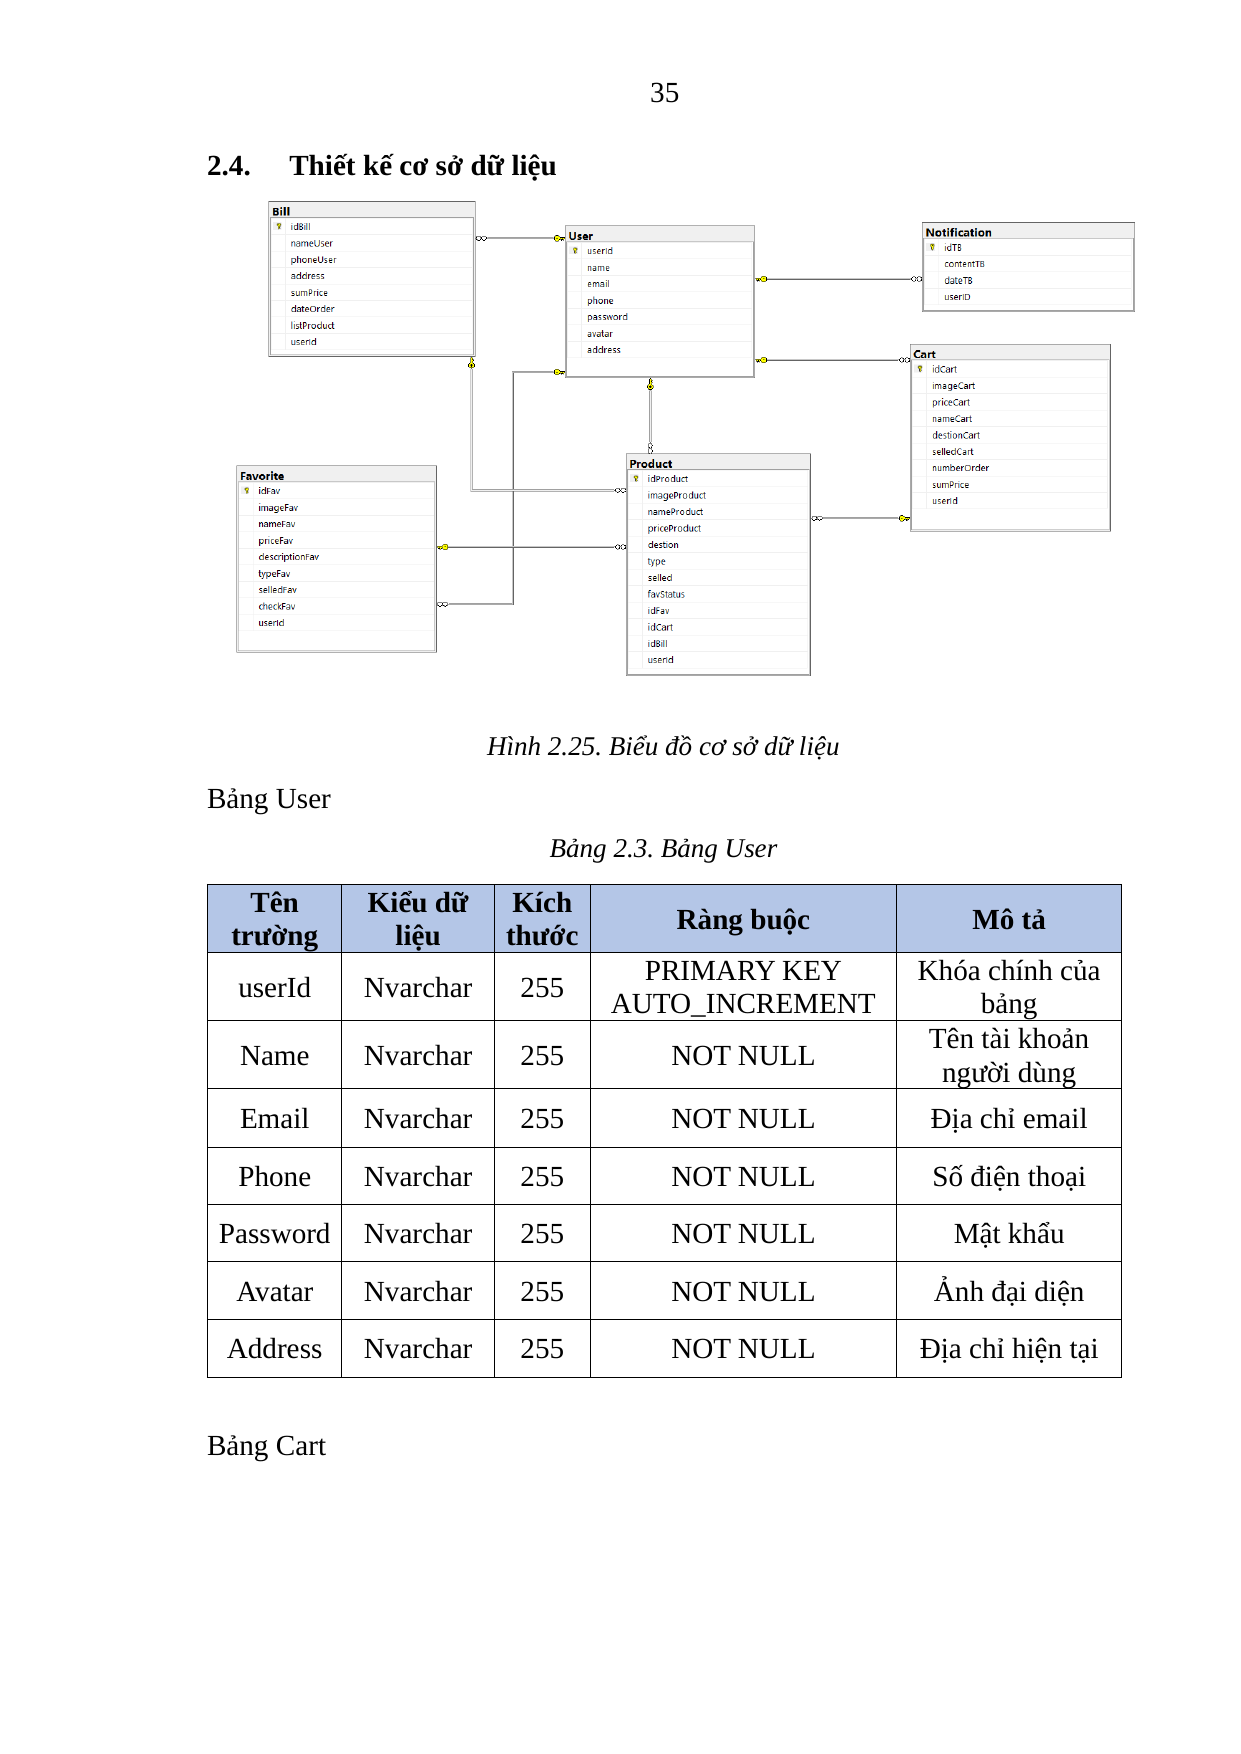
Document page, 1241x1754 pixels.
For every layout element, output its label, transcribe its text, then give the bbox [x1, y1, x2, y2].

table_cell Nvarchar [342, 1262, 494, 1319]
table_cell Địa chỉ hiện tại [897, 1320, 1121, 1377]
table_cell Nvarchar [342, 953, 494, 1020]
table_header Mô tả [897, 885, 1121, 952]
table_cell Name [208, 1021, 341, 1088]
table_cell userId [208, 953, 341, 1020]
table_cell Avatar [208, 1262, 341, 1319]
subtitle Thiết kế cơ sở dữ liệu [207, 148, 1122, 181]
table_cell 255 [495, 1205, 590, 1261]
table_cell Email [208, 1089, 341, 1147]
table_cell NOT NULL [591, 1089, 896, 1147]
text Bảng 2.3. Bảng User [207, 832, 1122, 863]
table_cell Nvarchar [342, 1320, 494, 1377]
text Bảng User [207, 782, 1122, 815]
table_cell Nvarchar [342, 1205, 494, 1261]
table_cell Số điện thoại [897, 1148, 1121, 1203]
table_cell NOT NULL [591, 1262, 896, 1319]
table_cell PRIMARY KEY AUTO_INCREMENT [591, 953, 896, 1020]
table_cell Khóa chính của bảng [897, 953, 1121, 1020]
table_cell 255 [495, 1148, 590, 1203]
table_cell 255 [495, 1089, 590, 1147]
table_cell NOT NULL [591, 1205, 896, 1261]
table_cell 255 [495, 1262, 590, 1319]
table_cell Nvarchar [342, 1148, 494, 1203]
table_cell Mật khẩu [897, 1205, 1121, 1261]
picture [206, 183, 1162, 711]
table_cell NOT NULL [591, 1320, 896, 1377]
table_cell NOT NULL [591, 1148, 896, 1203]
table_cell Địa chỉ email [897, 1089, 1121, 1147]
table_header Tên trường [208, 885, 341, 952]
table_cell Ảnh đại diện [897, 1262, 1121, 1319]
text Bảng Cart [207, 1428, 1122, 1462]
table_cell Nvarchar [342, 1021, 494, 1088]
table_cell Phone [208, 1148, 341, 1203]
table_cell 255 [495, 1021, 590, 1088]
table_cell 255 [495, 953, 590, 1020]
table_cell Address [208, 1320, 341, 1377]
table_cell Nvarchar [342, 1089, 494, 1147]
table_cell Tên tài khoản người dùng [897, 1021, 1121, 1088]
table_cell NOT NULL [591, 1021, 896, 1088]
table_cell Password [208, 1205, 341, 1261]
table_cell 255 [495, 1320, 590, 1377]
table_header Ràng buộc [591, 885, 896, 952]
table_header Kiểu dữ liệu [342, 885, 494, 952]
table_header Kích thước [495, 885, 590, 952]
